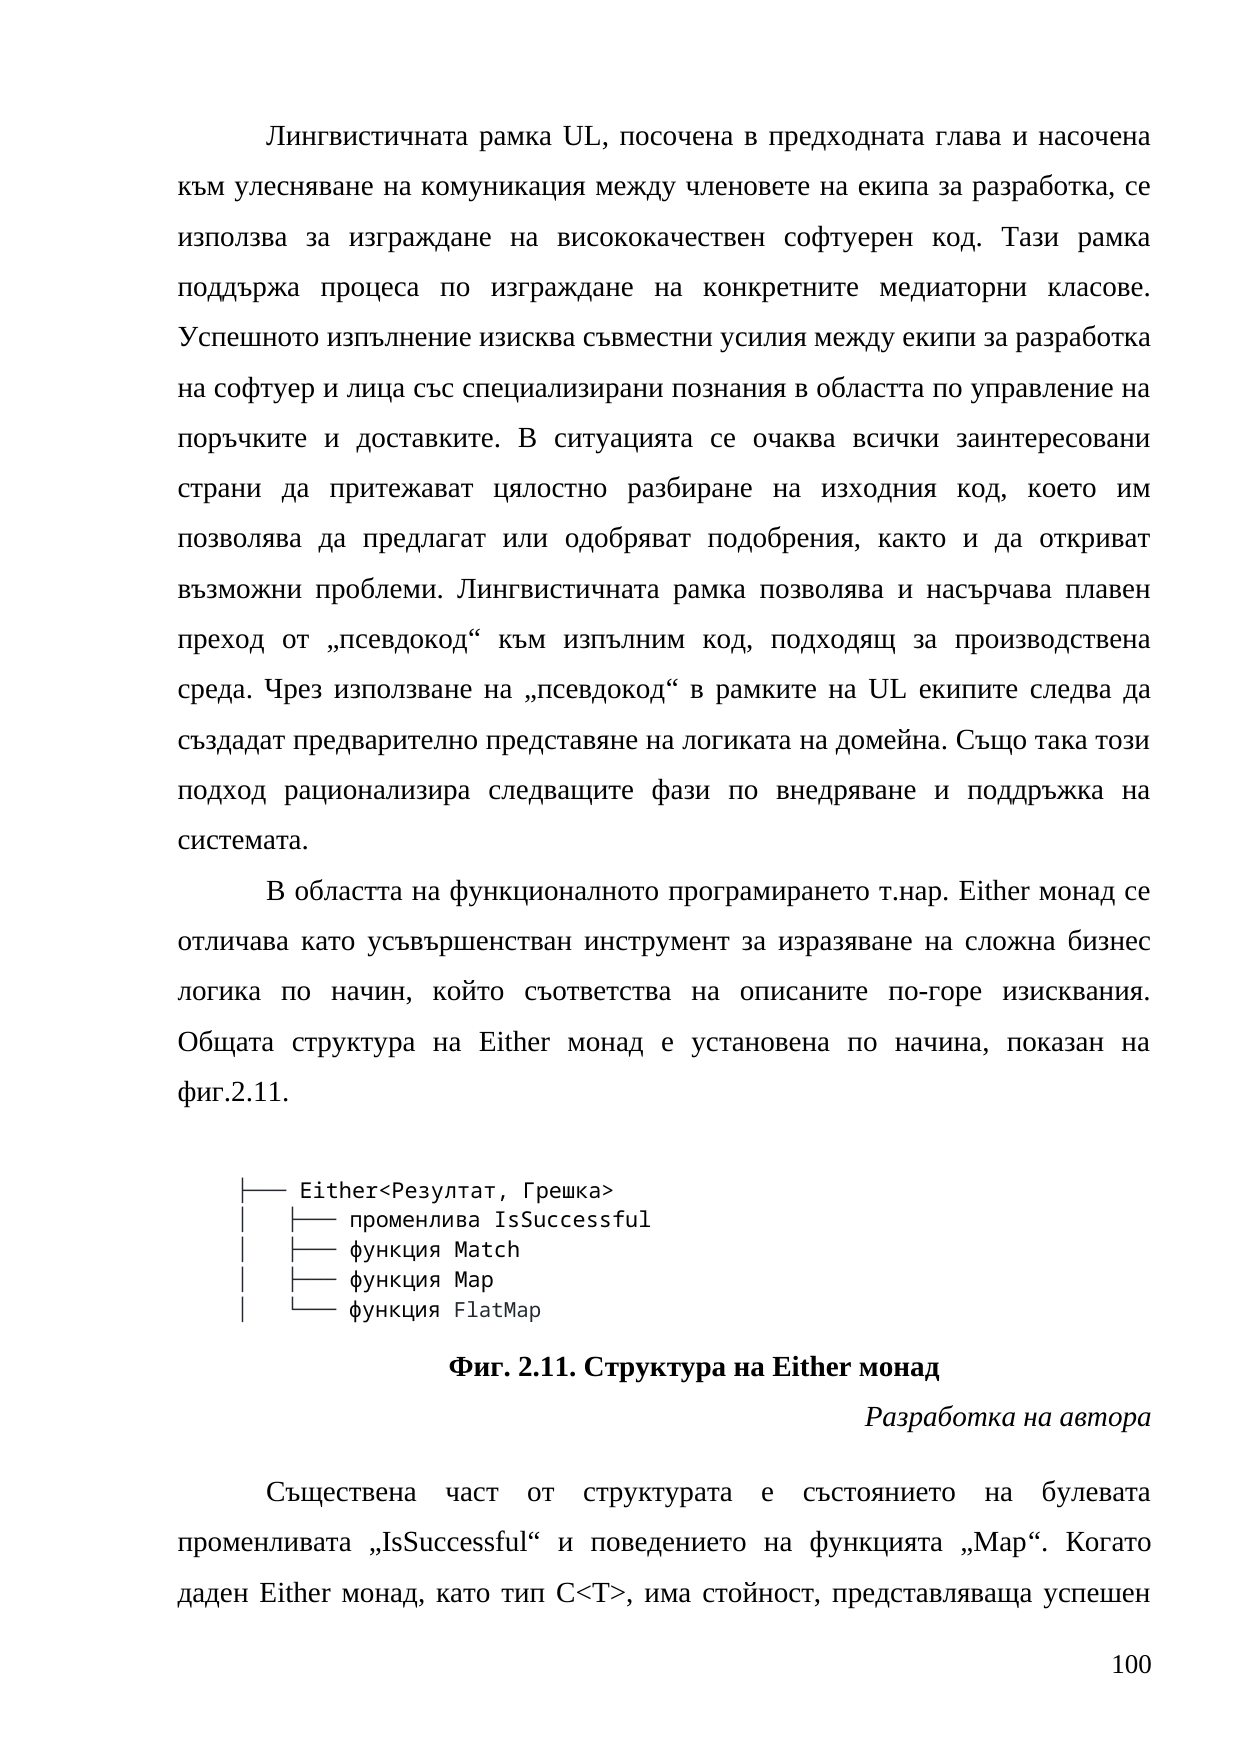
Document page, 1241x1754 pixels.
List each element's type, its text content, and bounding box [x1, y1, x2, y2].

title Разработка на автора [177, 1399, 1152, 1432]
text В областта на функционалното програмирането т.нар. Either монад се отличава като усъвършенстван инструмент за изразяване на сложна бизнес логика по начин, който съответства на описаните по-горе изисквания. Общата структура на Either монад е установена по начина, показан на фиг.2.11. [177, 873, 1152, 1108]
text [177, 1474, 1152, 1608]
title Фиг. 2.11. Структура на Either монад [177, 1349, 1152, 1382]
text Лингвистичната рамка UL, посочена в предходната глава и насочена към улесняване на комуникация между членовете на екипа за разработка, се използва за изграждане на висококачествен софтуерен код. Тази рамка поддържа процеса по изграждане на конкретните медиаторни класове. Успешното изпълнение изисква съвместни усилия между екипи за разработка на софтуер и лица със специализирани познания в областта по управление на поръчките и доставките. В ситуацията се очаква всички заинтересовани страни да притежават цялостно разбиране на изходния код, което им позволява да предлагат или одобряват подобрения, както и да откриват възможни проблеми. Лингвистичната рамка позволява и насърчава плавен преход от „псевдокод“ към изпълним код, подходящ за производствена среда. Чрез използване на „псевдокод“ в рамките на UL екипите следва да създадат предварително представяне на логиката на домейна. Също така този подход рационализира следващите фази по внедряване и поддръжка на системата. [177, 118, 1152, 856]
text │ ├─── функция Map [177, 1264, 1152, 1294]
text │ ├─── функция Match [177, 1234, 1152, 1264]
text │ ├─── променлива IsSuccessful [177, 1204, 1152, 1234]
text ├─── Either<Резултат, Грешка> [177, 1175, 1152, 1204]
text │ └─── функция FlatMap [177, 1294, 1152, 1324]
